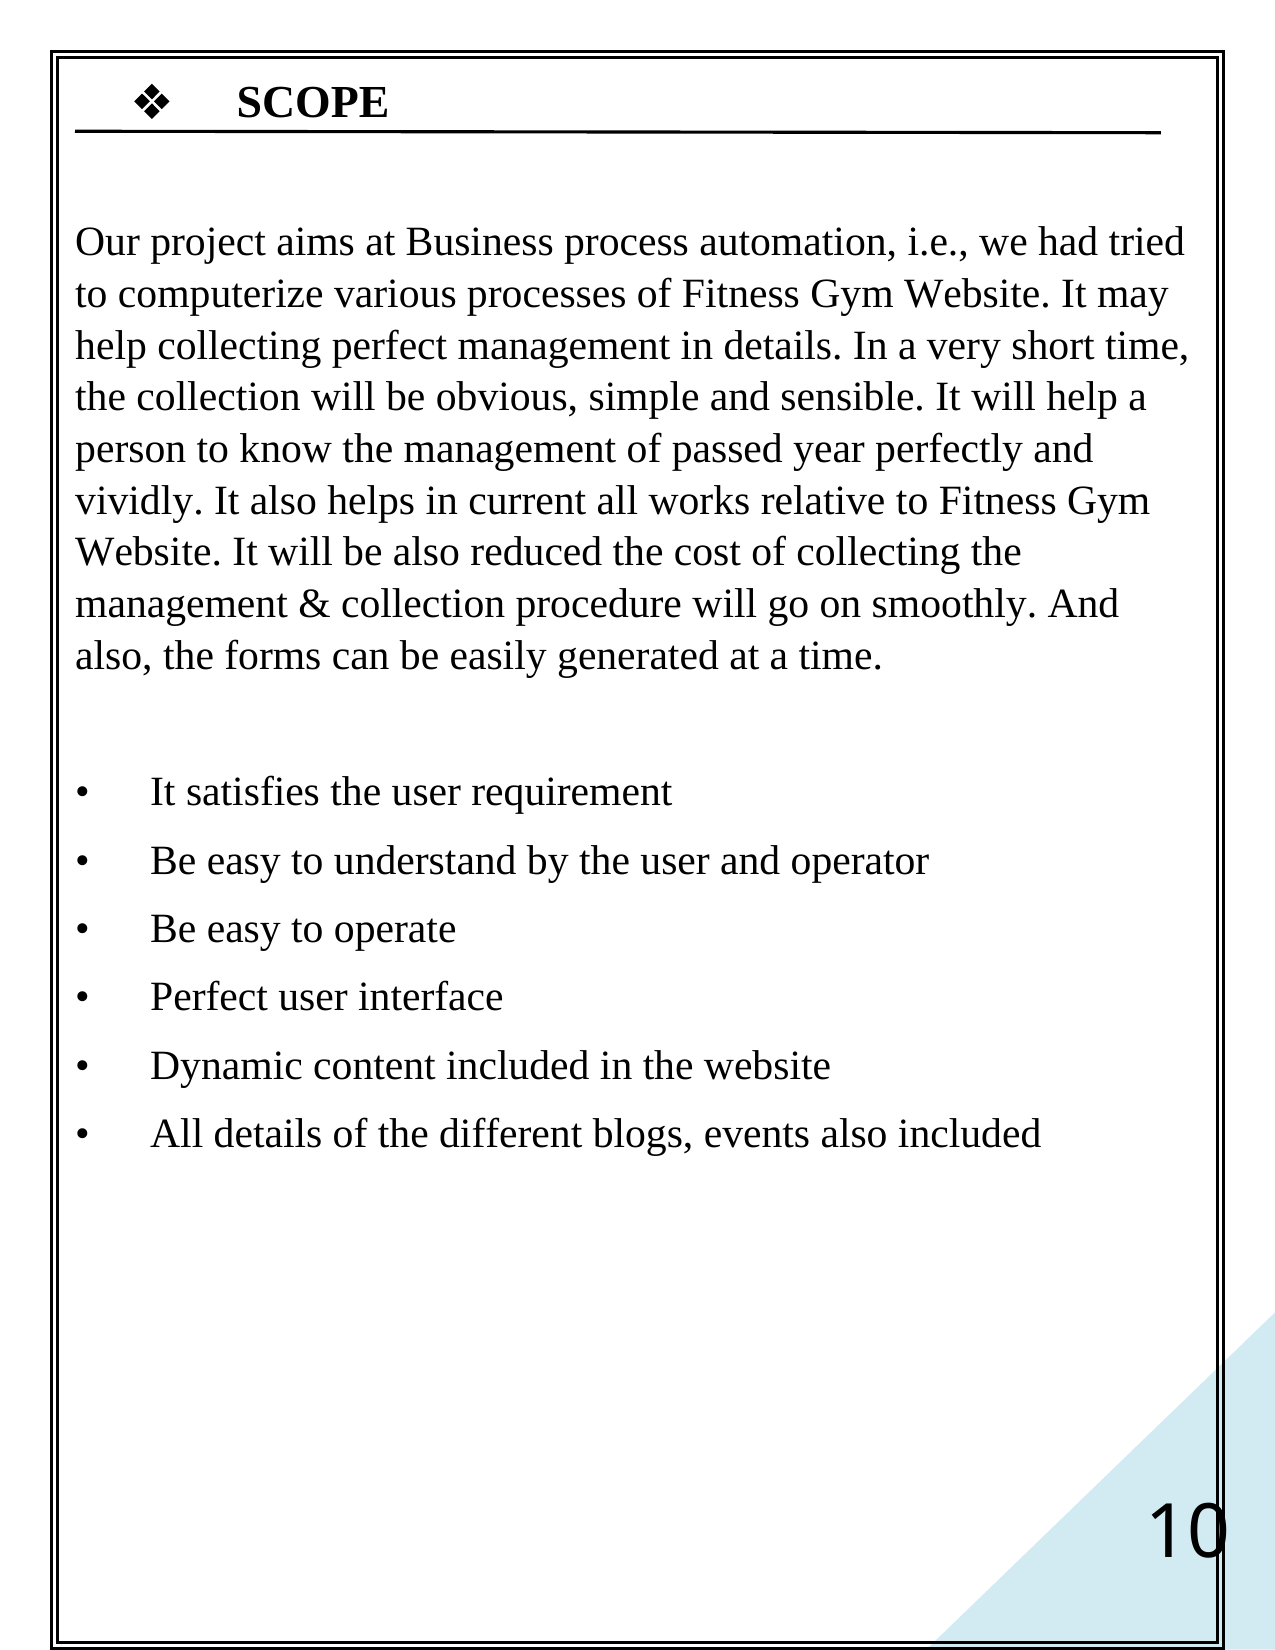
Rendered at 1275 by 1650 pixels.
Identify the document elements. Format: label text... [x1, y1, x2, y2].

text • Be easy to understand by the user and operator [75, 835, 1200, 883]
list SCOPE [131, 75, 1200, 128]
text Our project aims at Business process automation, i.e., we had tried to computerize various processes of Fitness Gym Website. It may help collecting perfect management in details. In a very short time, the collection will be obvious, simple and sensible. It will help a person to know the management of passed year perfectly and vividly. It also helps in current all works relative to Fitness Gym Website. It will be also reduced the cost of collecting the management & collection procedure will go on smoothly. And also, the forms can be easily generated at a time. [75, 217, 1200, 678]
text • Be easy to operate [75, 903, 1200, 951]
text • Perfect user interface [75, 972, 1200, 1020]
text • Dynamic content included in the website [75, 1040, 1200, 1088]
text • All details of the different blogs, events also included [75, 1108, 1200, 1156]
text • It satisfies the user requirement [75, 767, 1200, 815]
